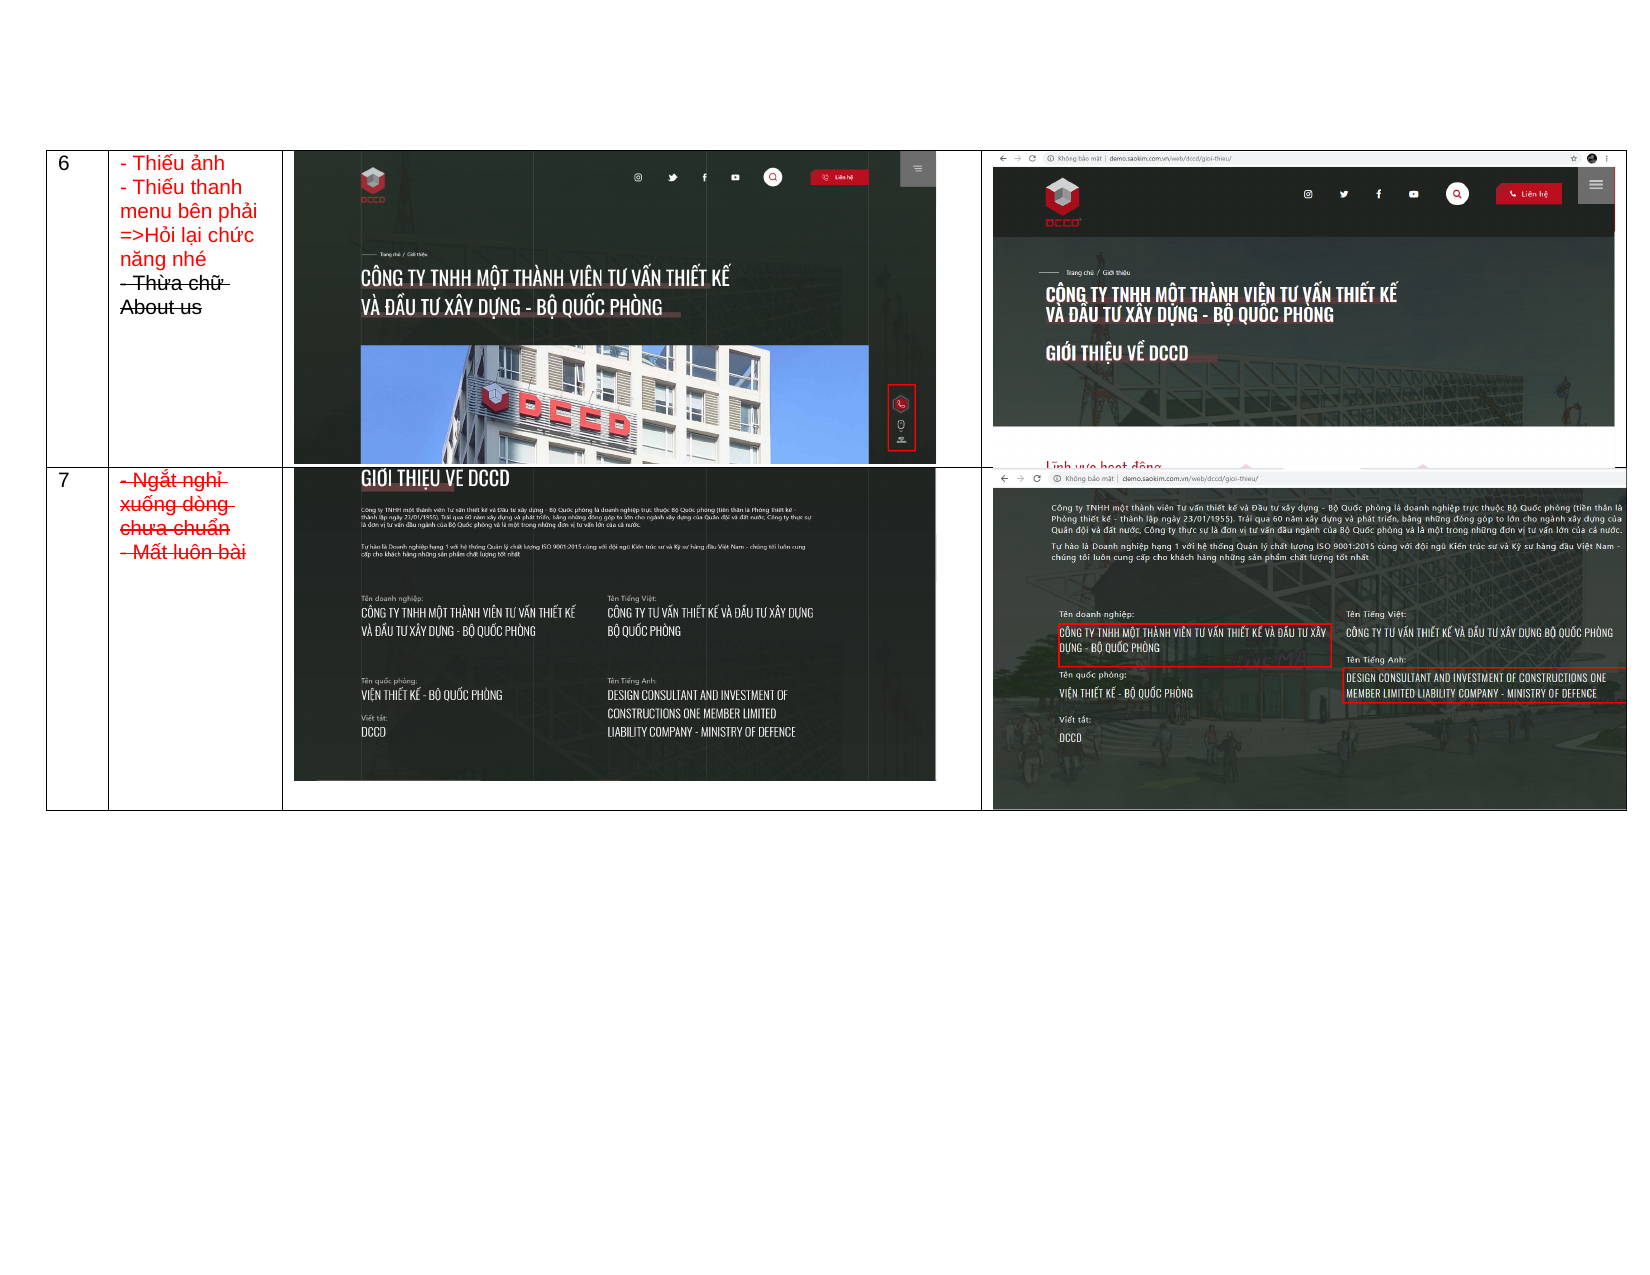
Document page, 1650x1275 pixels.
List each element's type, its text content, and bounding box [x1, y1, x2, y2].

table_cell - Thiếu ảnh - Thiếu thanh menu bên phải =>Hỏi lại chức năng nhé - Thừa chữ About us [109, 151, 282, 467]
table_cell [982, 468, 993, 809]
picture [294, 468, 937, 781]
picture [993, 151, 1627, 810]
table_cell 7 [47, 468, 108, 809]
table_cell [283, 151, 981, 467]
table_cell [982, 151, 993, 467]
table_cell 6 [47, 151, 108, 467]
table_cell - Ngắt nghỉ xuống dòng chưa chuẩn - Mất luôn bài [109, 468, 282, 809]
table_cell [283, 468, 981, 809]
picture [294, 151, 937, 464]
table_cell [1616, 151, 1626, 467]
